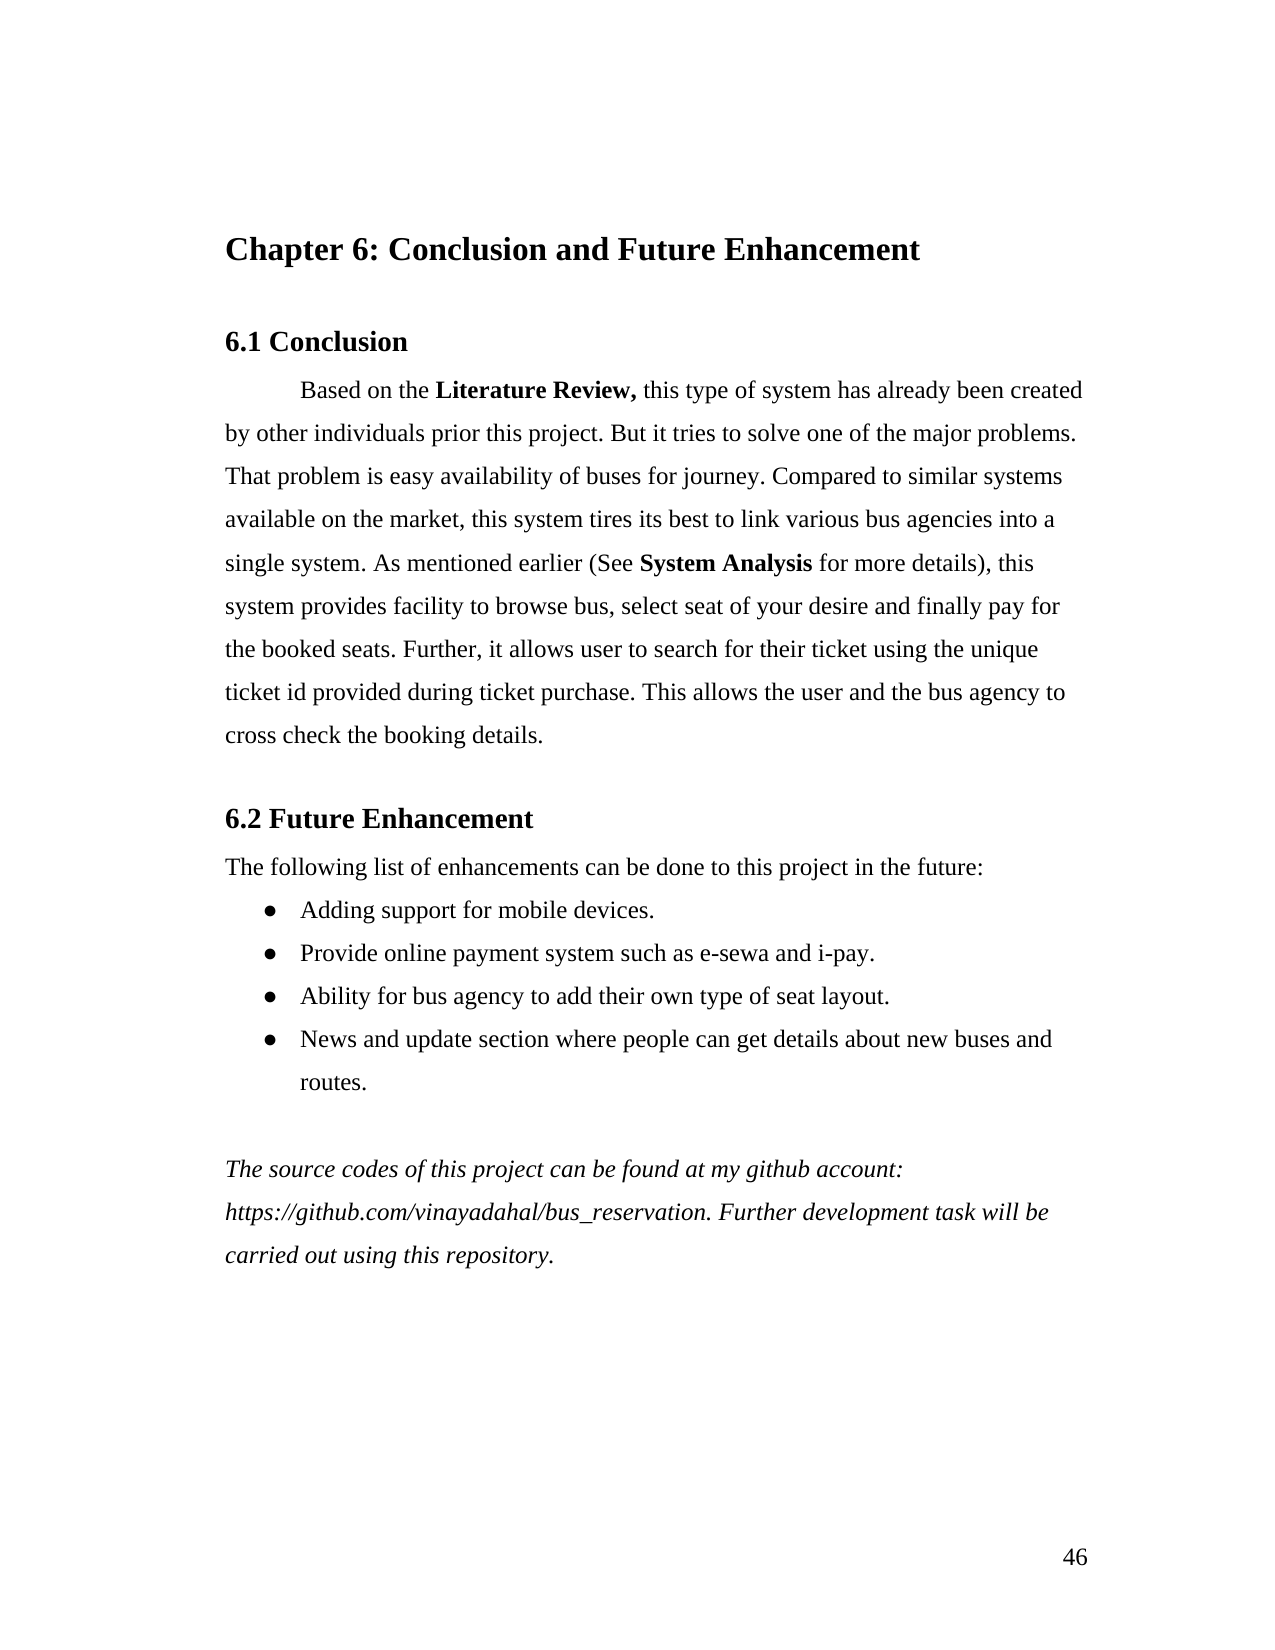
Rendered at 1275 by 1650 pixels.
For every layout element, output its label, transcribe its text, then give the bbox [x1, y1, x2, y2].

list Provide online payment system such as e-sewa and i-pay. [262, 938, 1087, 967]
subtitle 6.1 Conclusion [225, 324, 1087, 358]
list Ability for bus agency to add their own type of seat layout. [262, 981, 1087, 1010]
subtitle Chapter 6: Conclusion and Future Enhancement [225, 229, 1087, 267]
text The following list of enhancements can be done to this project in the future: [225, 852, 1087, 881]
list News and update section where people can get details about new buses and routes. [262, 1024, 1087, 1096]
list Adding support for mobile devices. [262, 895, 1087, 924]
subtitle 6.2 Future Enhancement [225, 801, 1087, 834]
text The source codes of this project can be found at my github account: https://github.com/vinayadahal/bus_reservation. Further development task will be carried out using this repository. [225, 1154, 1087, 1269]
text Based on the Literature Review, this type of system has already been created by other individuals prior this project. But it tries to solve one of the major problems. That problem is easy availability of buses for journey. Compared to similar systems available on the market, this system tires its best to link various bus agencies into a single system. As mentioned earlier (See System Analysis for more details), this system provides facility to browse bus, select seat of your desire and finally pay for the booked seats. Further, it allows user to search for their ticket using the unique ticket id provided during ticket purchase. This allows the user and the bus agency to cross check the booking details. [225, 375, 1087, 749]
